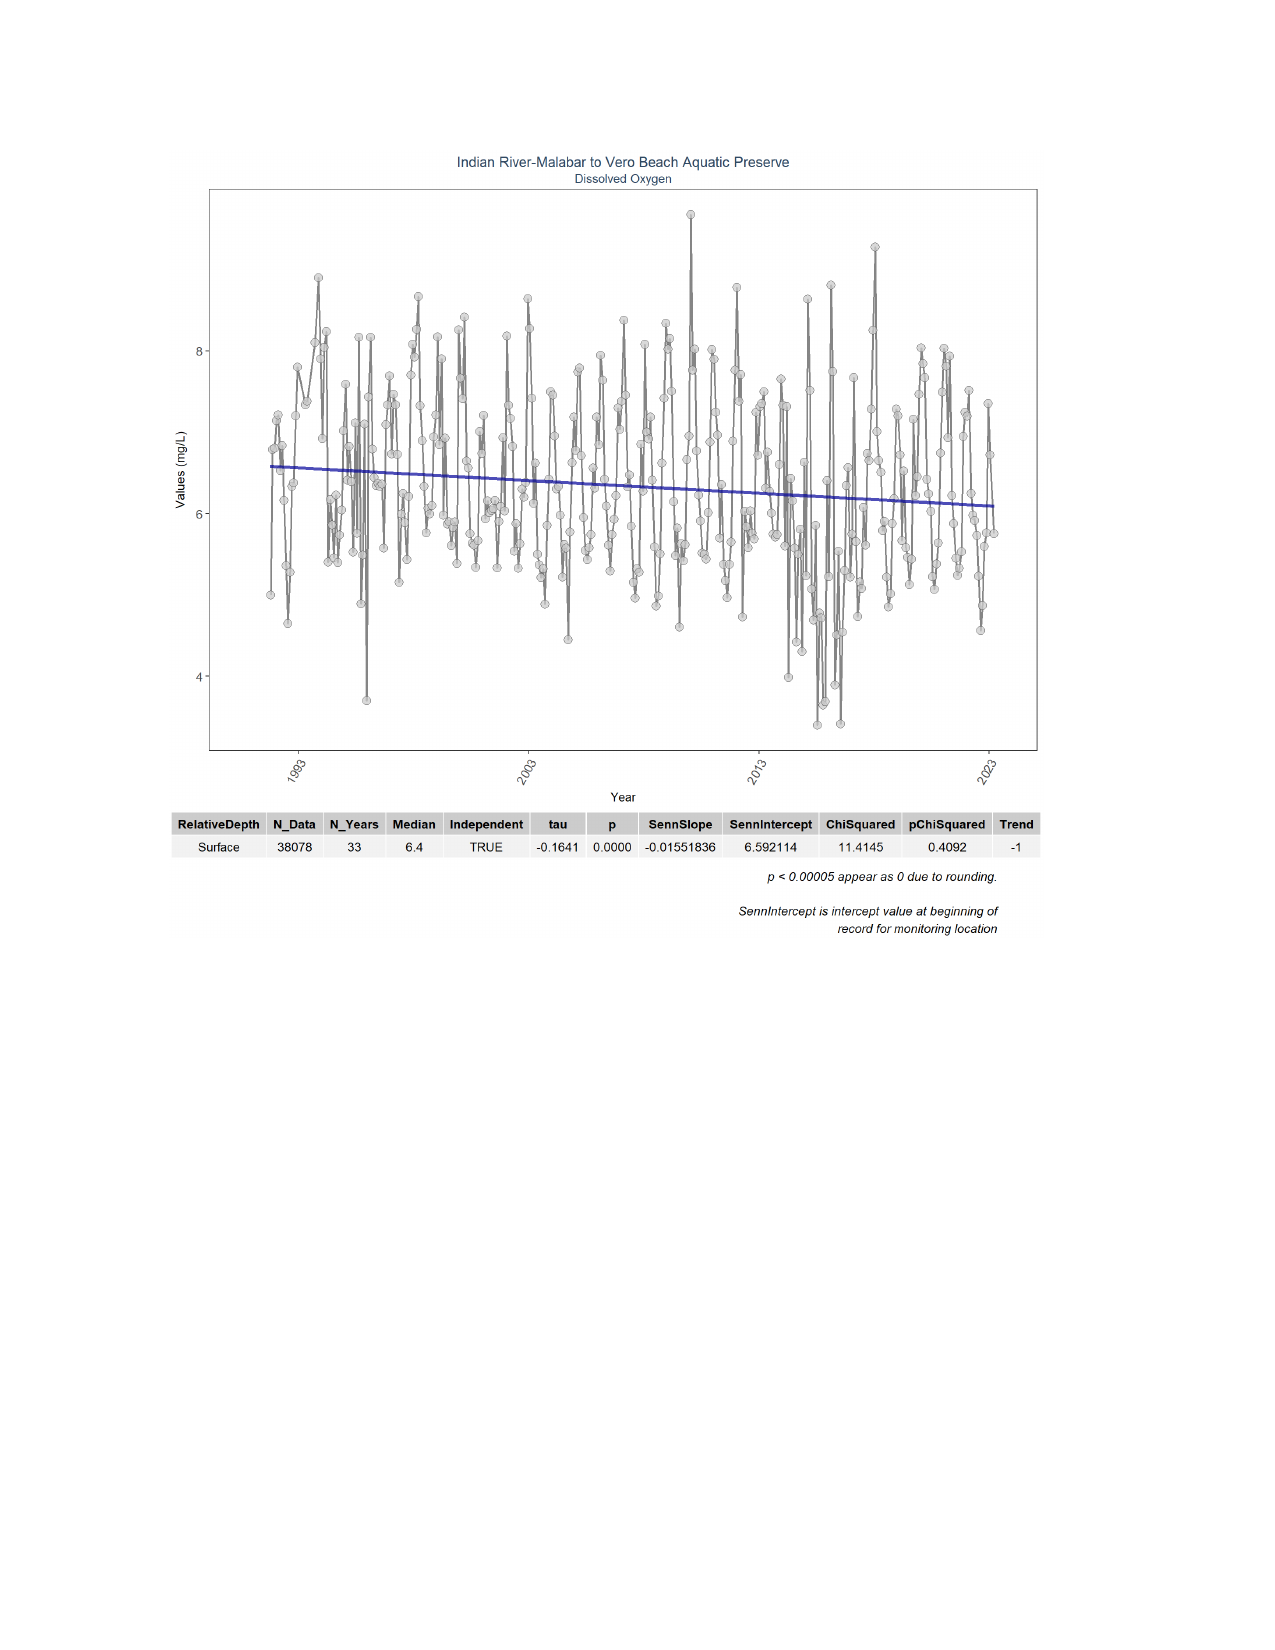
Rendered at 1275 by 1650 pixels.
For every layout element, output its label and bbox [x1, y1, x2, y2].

picture [168, 150, 1044, 938]
